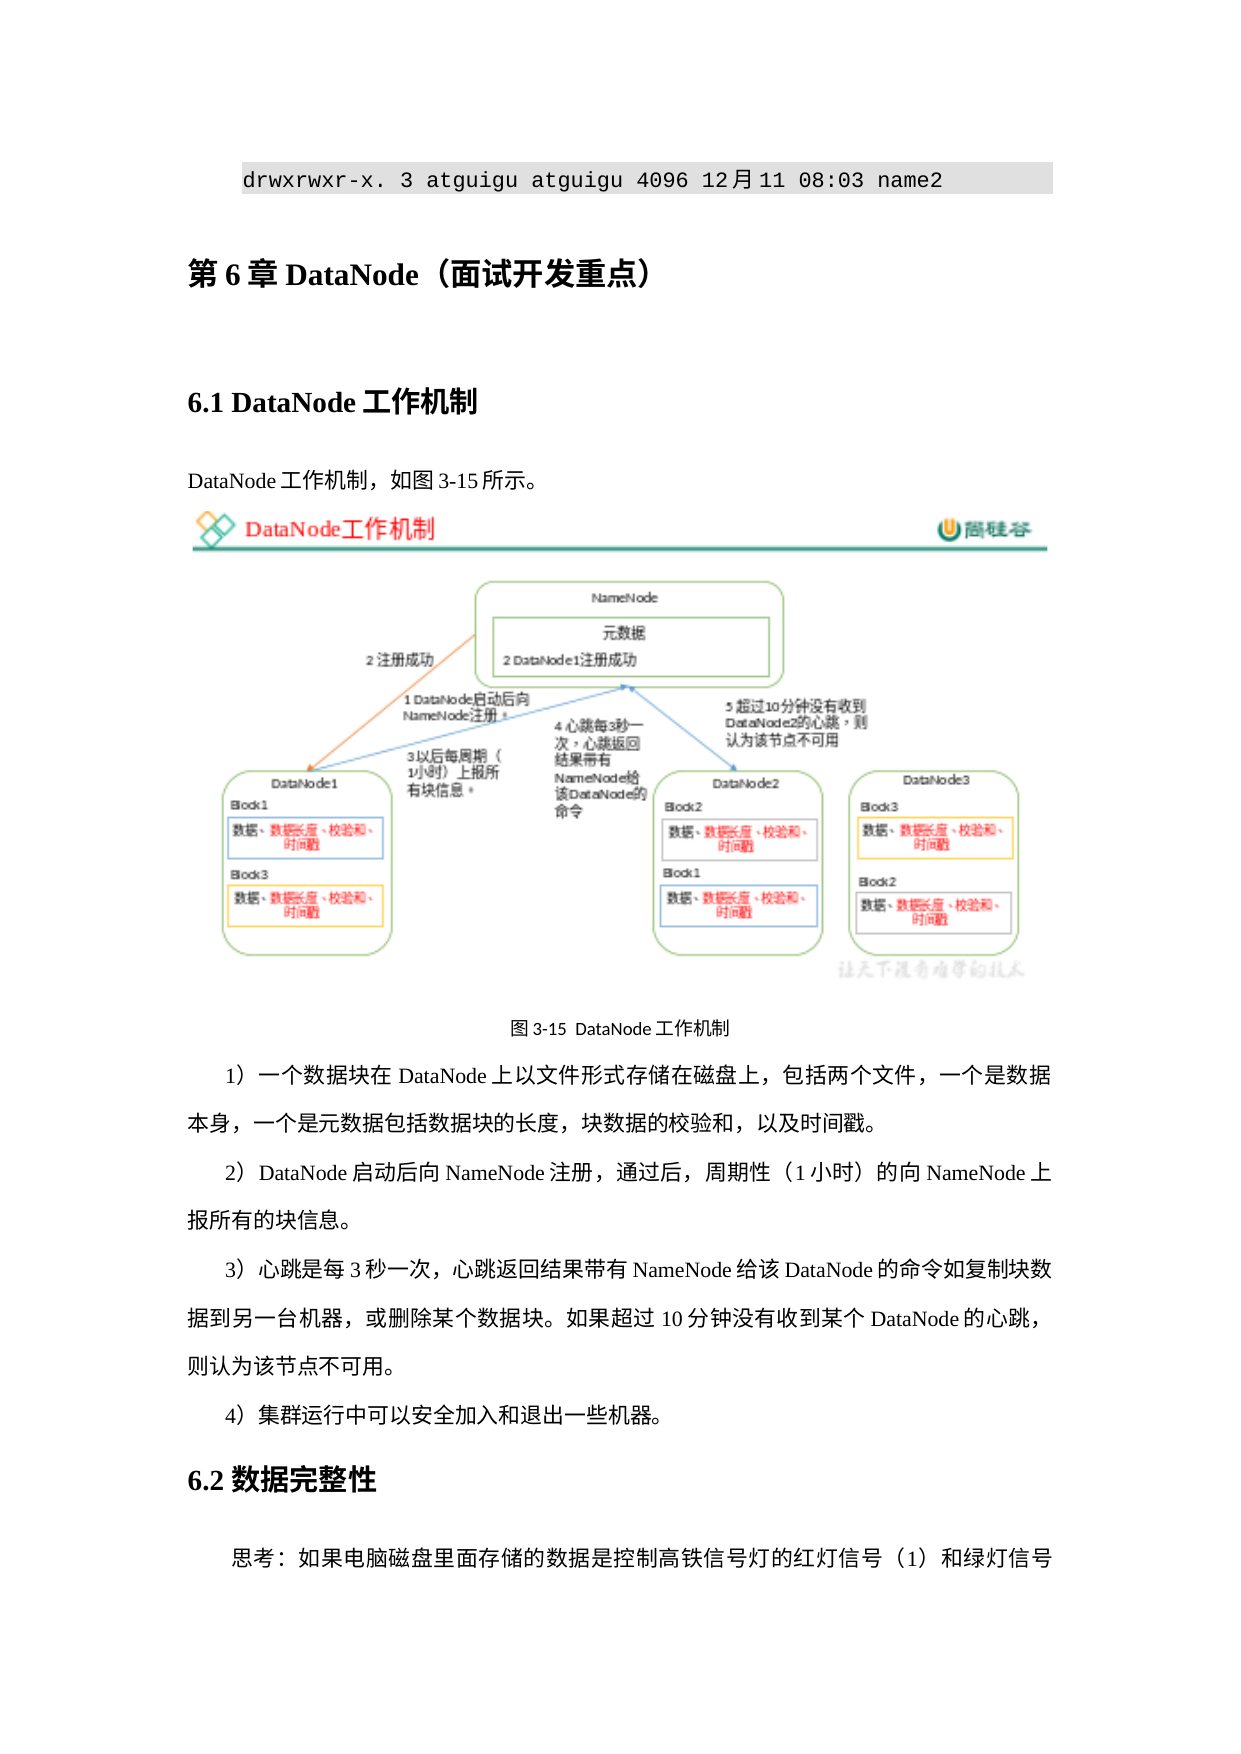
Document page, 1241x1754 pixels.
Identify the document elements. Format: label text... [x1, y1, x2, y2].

text DataNode工作机制，如图3-15所示。 [187, 463, 1053, 495]
text 2）DataNode启动后向NameNode注册，通过后，周期性（1小时）的向NameNode上报所有的块信息。 [187, 1154, 1053, 1236]
subtitle 第6章 DataNode（面试开发重点） [187, 239, 1053, 304]
text drwxrwxr-x. 3 atguigu atguigu 4096 12月 11 08:03 name2 [242, 162, 1053, 194]
subtitle 6.1 DataNode工作机制 [187, 367, 1053, 432]
subtitle 6.2 数据完整性 [187, 1446, 1053, 1511]
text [187, 1541, 1053, 1573]
text 3）心跳是每3秒一次，心跳返回结果带有NameNode给该DataNode的命令如复制块数据到另一台机器，或删除某个数据块。如果超过10分钟没有收到某个DataNode的心跳，则认为该节点不可用。 [187, 1251, 1053, 1381]
text 图3-15 DataNode工作机制 [187, 1011, 1053, 1044]
text 1）一个数据块在DataNode上以文件形式存储在磁盘上，包括两个文件，一个是数据本身，一个是元数据包括数据块的长度，块数据的校验和，以及时间戳。 [187, 1057, 1053, 1138]
text 4）集群运行中可以安全加入和退出一些机器。 [187, 1397, 1053, 1430]
